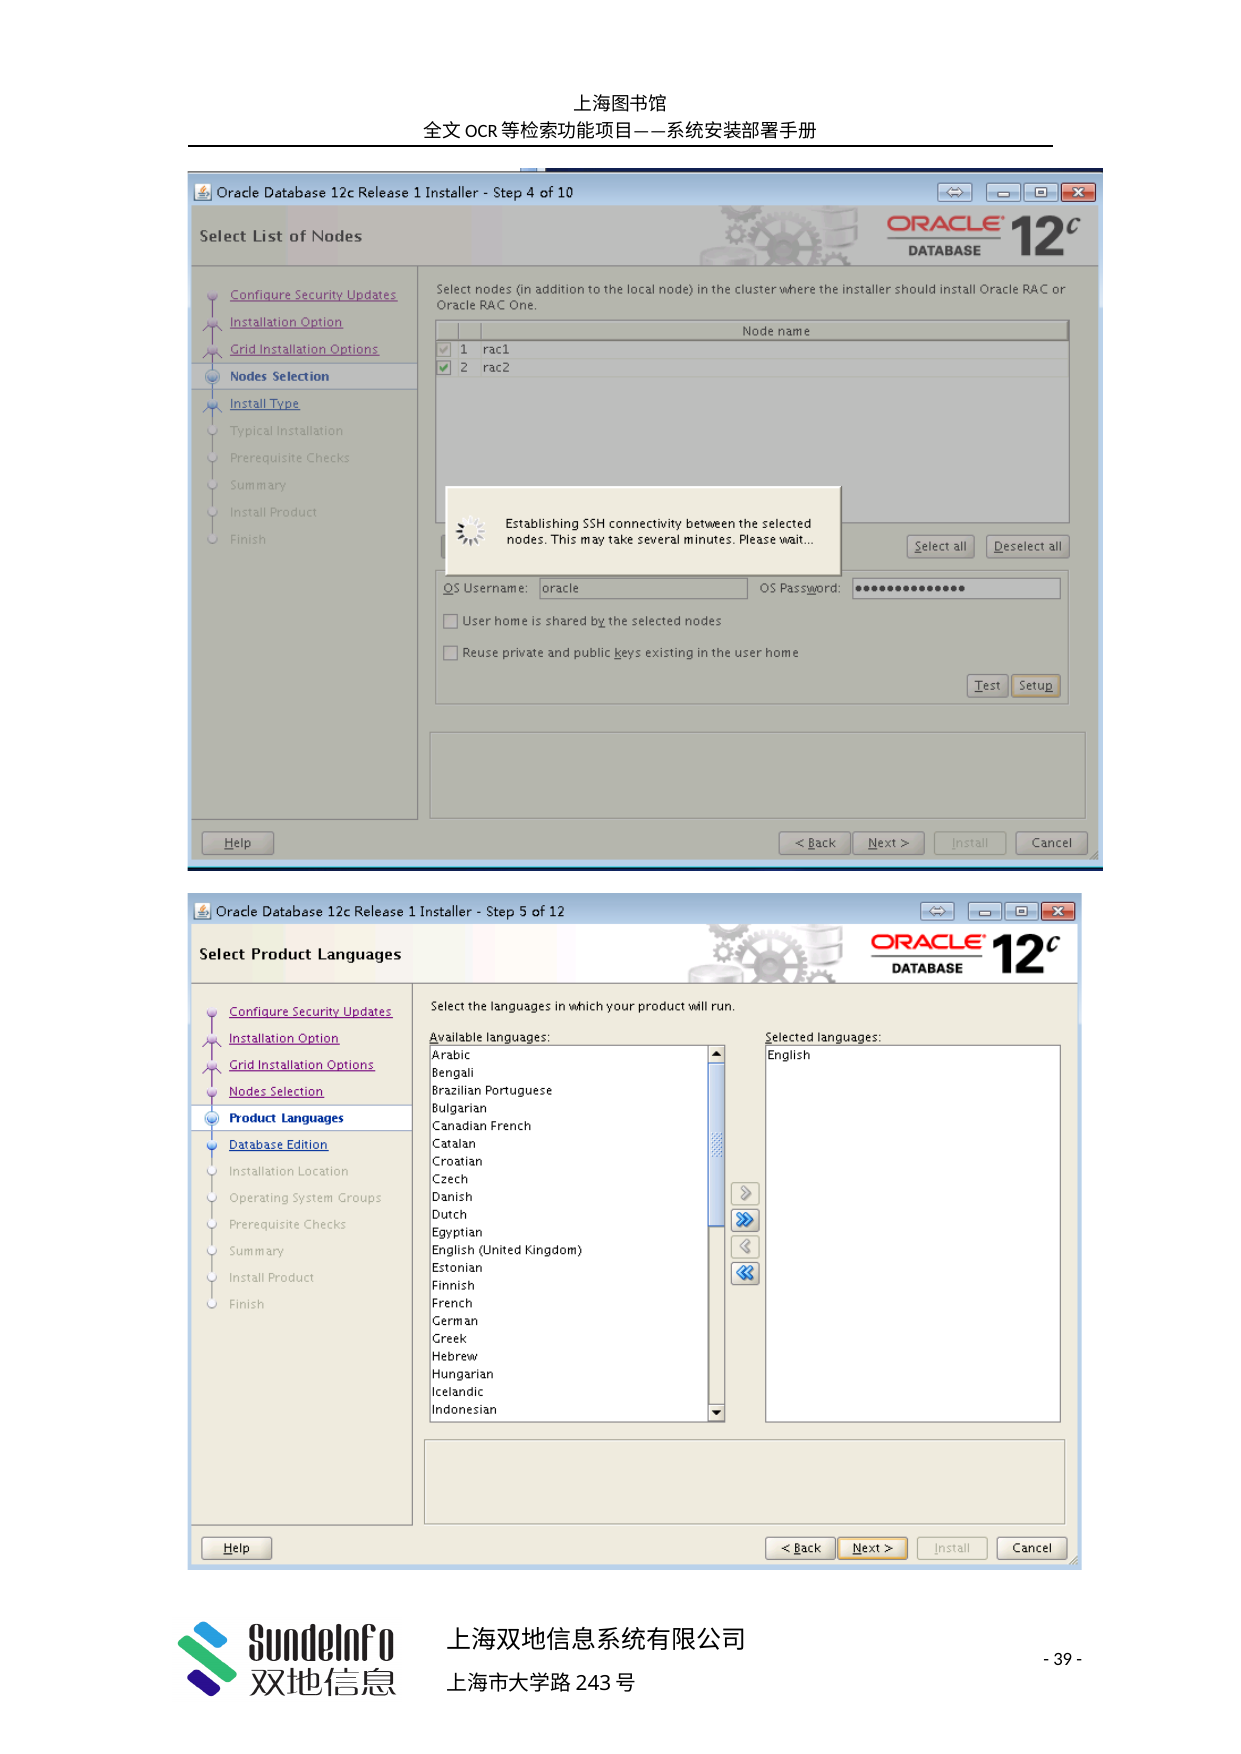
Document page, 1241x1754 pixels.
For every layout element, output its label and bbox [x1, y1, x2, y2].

picture [172, 1615, 403, 1702]
picture [187, 168, 1103, 871]
picture [187, 893, 1082, 1570]
